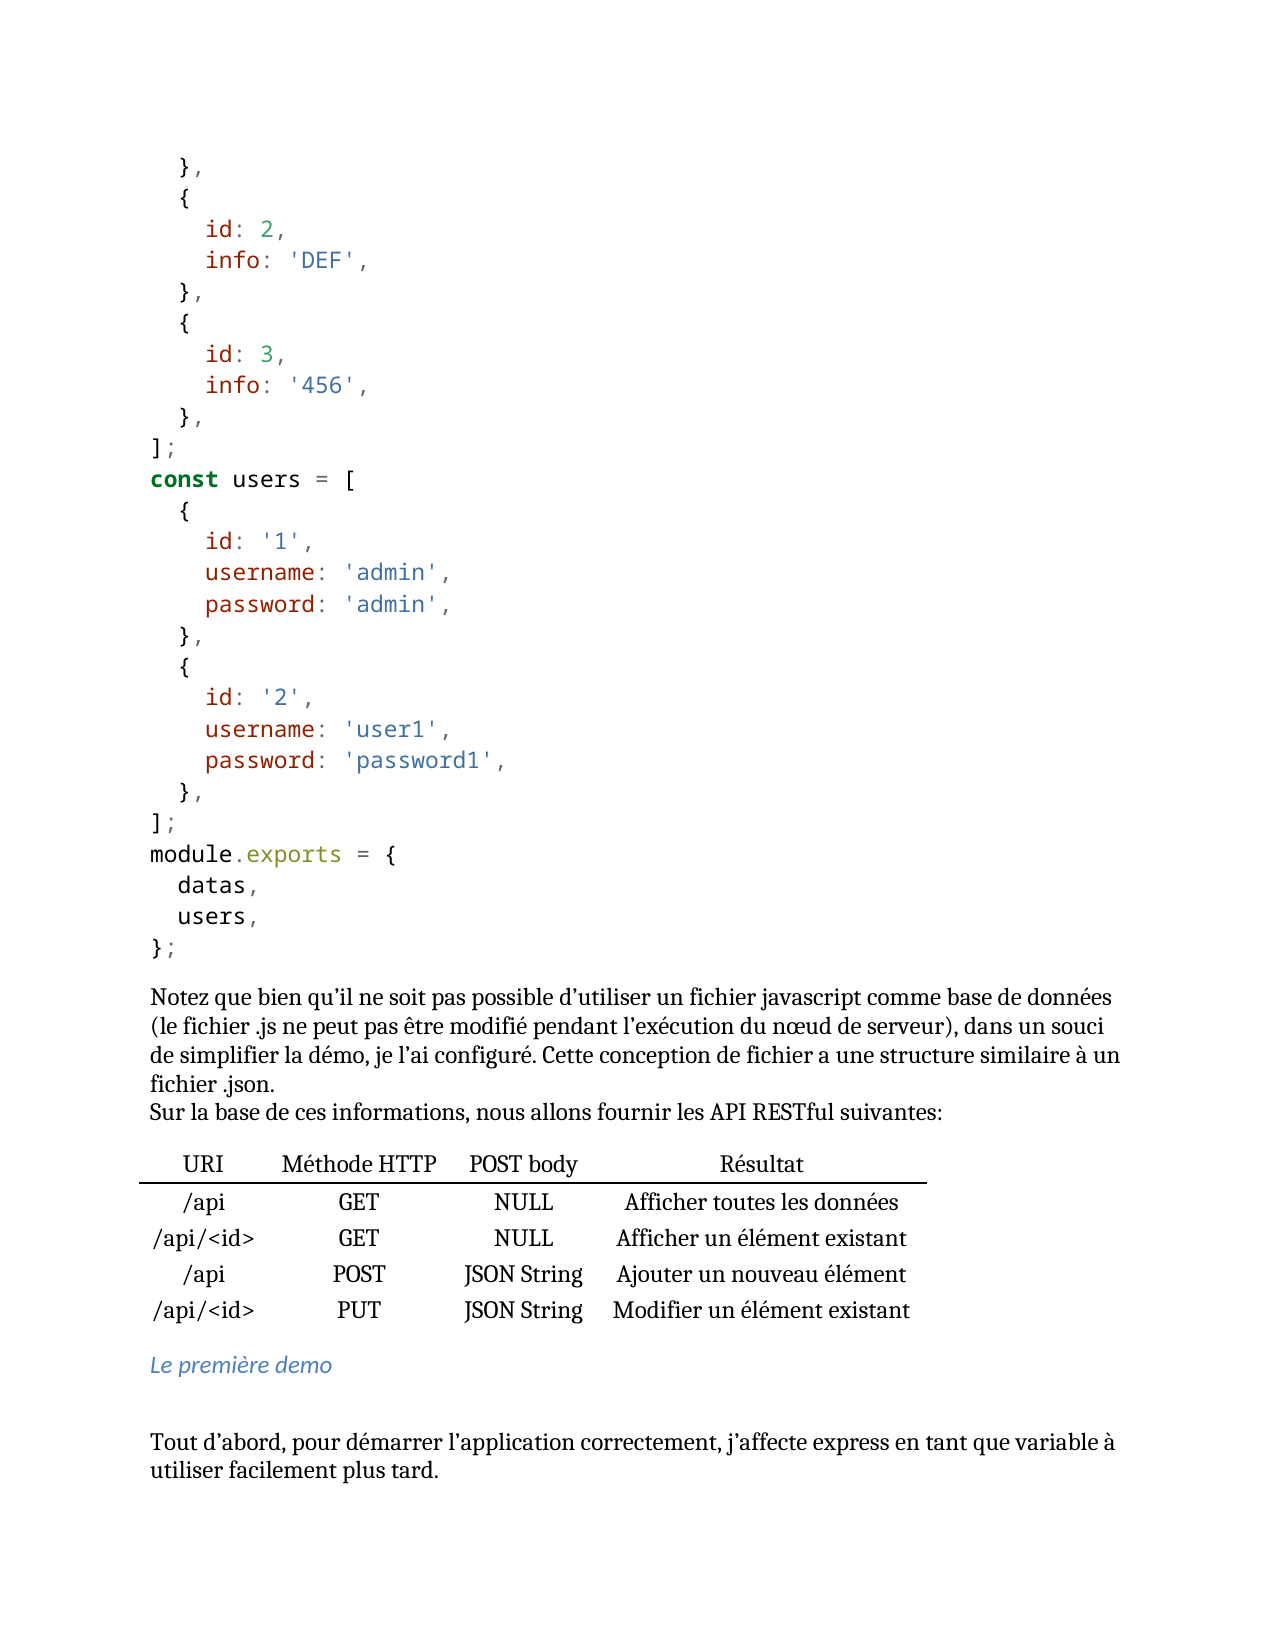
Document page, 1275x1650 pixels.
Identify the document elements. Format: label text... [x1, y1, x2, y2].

table_header Méthode HTTP [268, 1146, 451, 1182]
table_cell NULL [451, 1184, 596, 1220]
text Notez que bien qu’il ne soit pas possible d’utiliser un fichier javascript comme base de données (le fichier .js ne peut pas être modifié pendant l’exécution du nœud de serveur), dans un souci de simplifier la démo, je l’ai configuré. Cette conception de fichier a une structure similaire à un fichier .json. Sur la base de ces informations, nous allons fournir les API RESTful suivantes: [150, 983, 1125, 1127]
table_header Résultat [596, 1146, 927, 1182]
table_cell GET [268, 1184, 451, 1220]
table_cell PUT [268, 1293, 451, 1329]
table_cell Afficher un élément existant [596, 1220, 927, 1256]
table_cell Afficher toutes les données [596, 1184, 927, 1220]
text Tout d’abord, pour démarrer l’application correctement, j’affecte express en tant que variable à utiliser facilement plus tard. [150, 1399, 1125, 1485]
table_cell NULL [451, 1220, 596, 1256]
table_cell /api/<id> [139, 1220, 267, 1256]
table_cell /api [139, 1256, 267, 1292]
table_header POST body [451, 1146, 596, 1182]
table_cell POST [268, 1256, 451, 1292]
table_header URI [139, 1146, 267, 1182]
table_cell Modifier un élément existant [596, 1293, 927, 1329]
table_cell JSON String [451, 1256, 596, 1292]
subtitle Le première demo [150, 1349, 1125, 1380]
table_cell Ajouter un nouveau élément [596, 1256, 927, 1292]
table_cell JSON String [451, 1293, 596, 1329]
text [150, 150, 1125, 962]
table_cell /api [139, 1184, 267, 1220]
table_cell /api/<id> [139, 1293, 267, 1329]
table_cell GET [268, 1220, 451, 1256]
